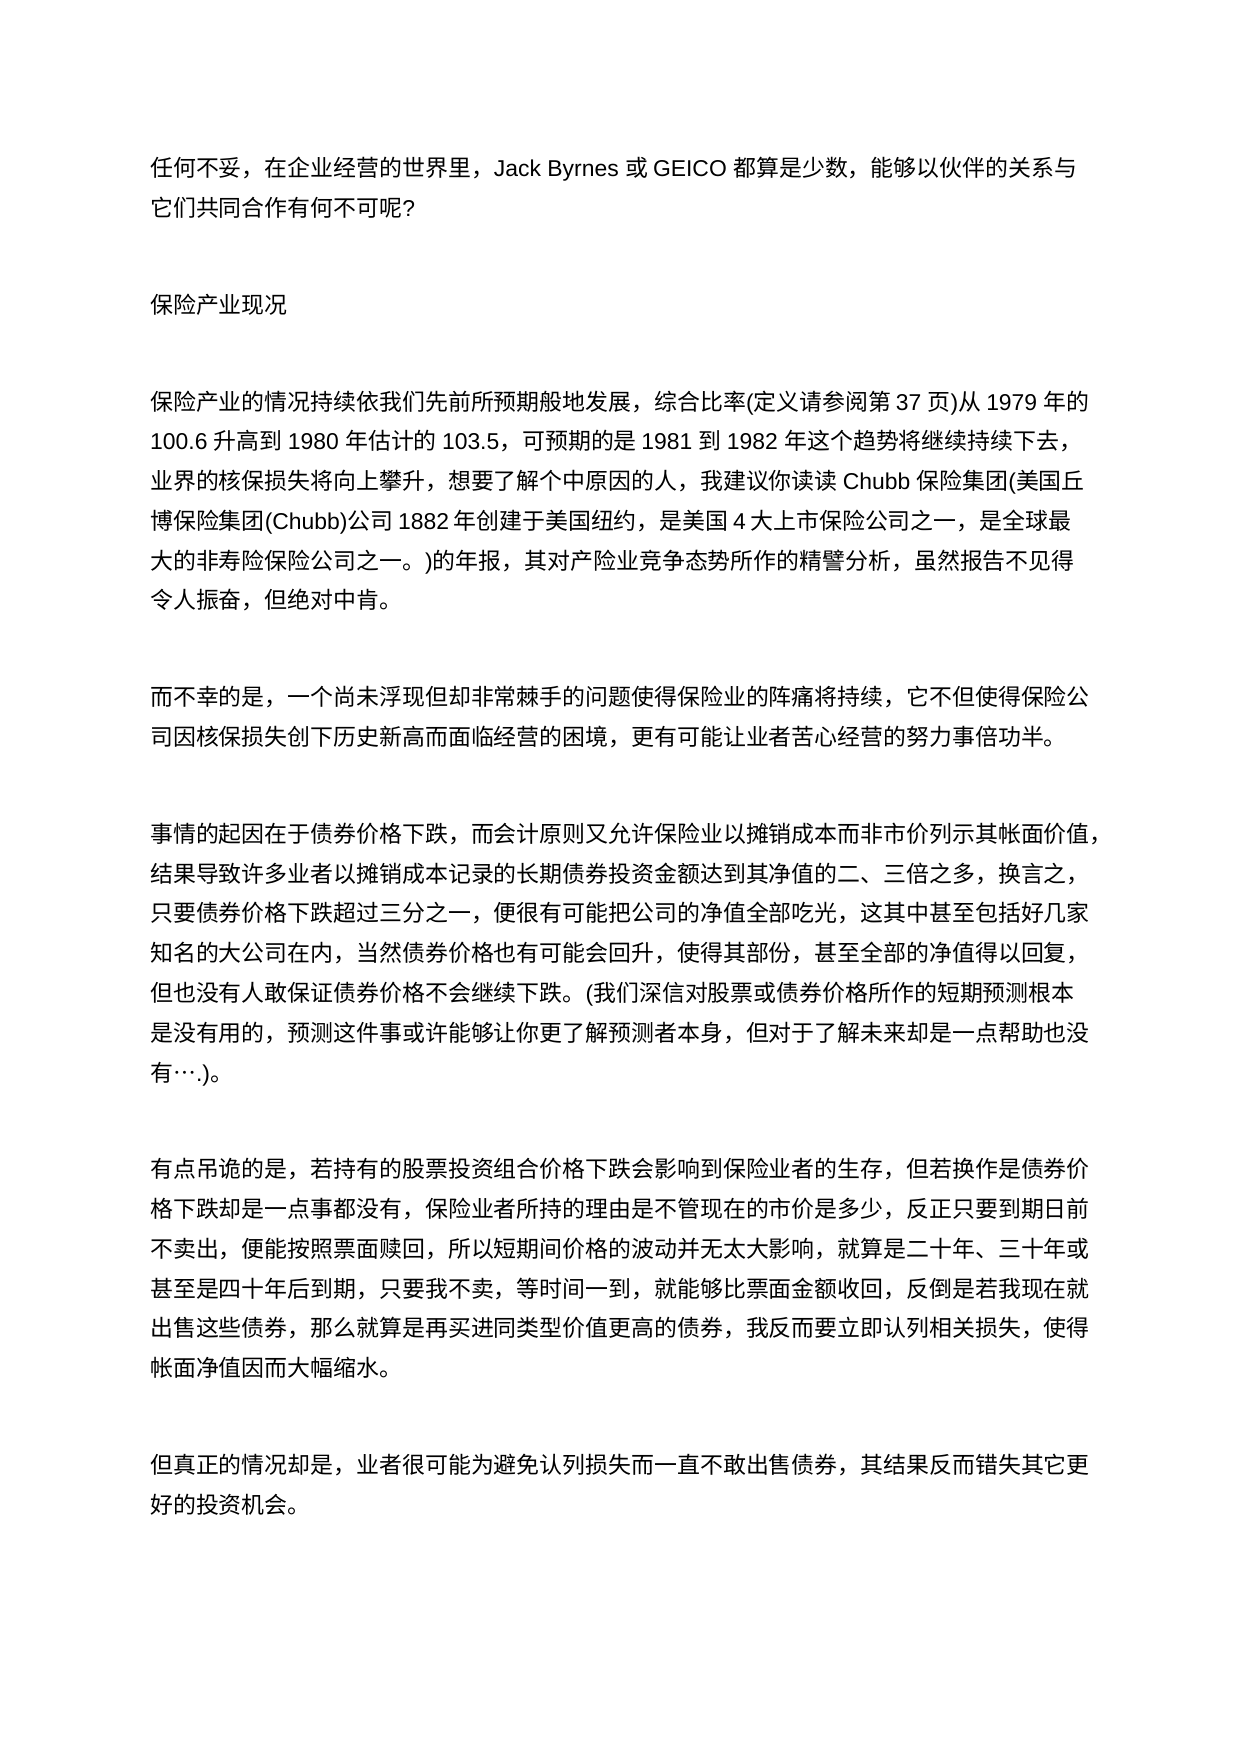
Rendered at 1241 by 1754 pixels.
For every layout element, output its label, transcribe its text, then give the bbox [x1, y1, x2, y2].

text 保险产业现况 [150, 287, 1090, 320]
text 但真正的情况却是，业者很可能为避免认列损失而一直不敢出售债券，其结果反而错失其它更好的投资机会。 [150, 1447, 1090, 1520]
text 保险产业的情况持续依我们先前所预期般地发展，综合比率(定义请参阅第37 页)从 1979 年的 100.6 升高到 1980 年估计的 103.5，可预期的是1981 到 1982 年这个趋势将继续持续下去，业界的核保损失将向上攀升，想要了解个中原因的人，我建议你读读 Chubb 保险集团(美国丘博保险集团(Chubb)公司1882年创建于美国纽约，是美国4大上市保险公司之一，是全球最大的非寿险保险公司之一。)的年报，其对产险业竞争态势所作的精譬分析，虽然报告不见得令人振奋，但绝对中肯。 [150, 383, 1090, 616]
text 事情的起因在于债券价格下跌，而会计原则又允许保险业以摊销成本而非市价列示其帐面价值，结果导致许多业者以摊销成本记录的长期债券投资金额达到其净值的二、三倍之多，换言之，只要债券价格下跌超过三分之一，便很有可能把公司的净值全部吃光，这其中甚至包括好几家知名的大公司在内，当然债券价格也有可能会回升，使得其部份，甚至全部的净值得以回复，但也没有人敢保证债券价格不会继续下跌。(我们深信对股票或债券价格所作的短期预测根本是没有用的，预测这件事或许能够让你更了解预测者本身，但对于了解未来却是一点帮助也没有….)。 [150, 816, 1090, 1088]
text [150, 150, 1090, 223]
text 而不幸的是，一个尚未浮现但却非常棘手的问题使得保险业的阵痛将持续，它不但使得保险公司因核保损失创下历史新高而面临经营的困境，更有可能让业者苦心经营的努力事倍功半。 [150, 679, 1090, 752]
text 有点吊诡的是，若持有的股票投资组合价格下跌会影响到保险业者的生存，但若换作是债券价格下跌却是一点事都没有，保险业者所持的理由是不管现在的市价是多少，反正只要到期日前不卖出，便能按照票面赎回，所以短期间价格的波动并无太大影响，就算是二十年、三十年或甚至是四十年后到期，只要我不卖，等时间一到，就能够比票面金额收回，反倒是若我现在就出售这些债券，那么就算是再买进同类型价值更高的债券，我反而要立即认列相关损失，使得帐面净值因而大幅缩水。 [150, 1151, 1090, 1383]
